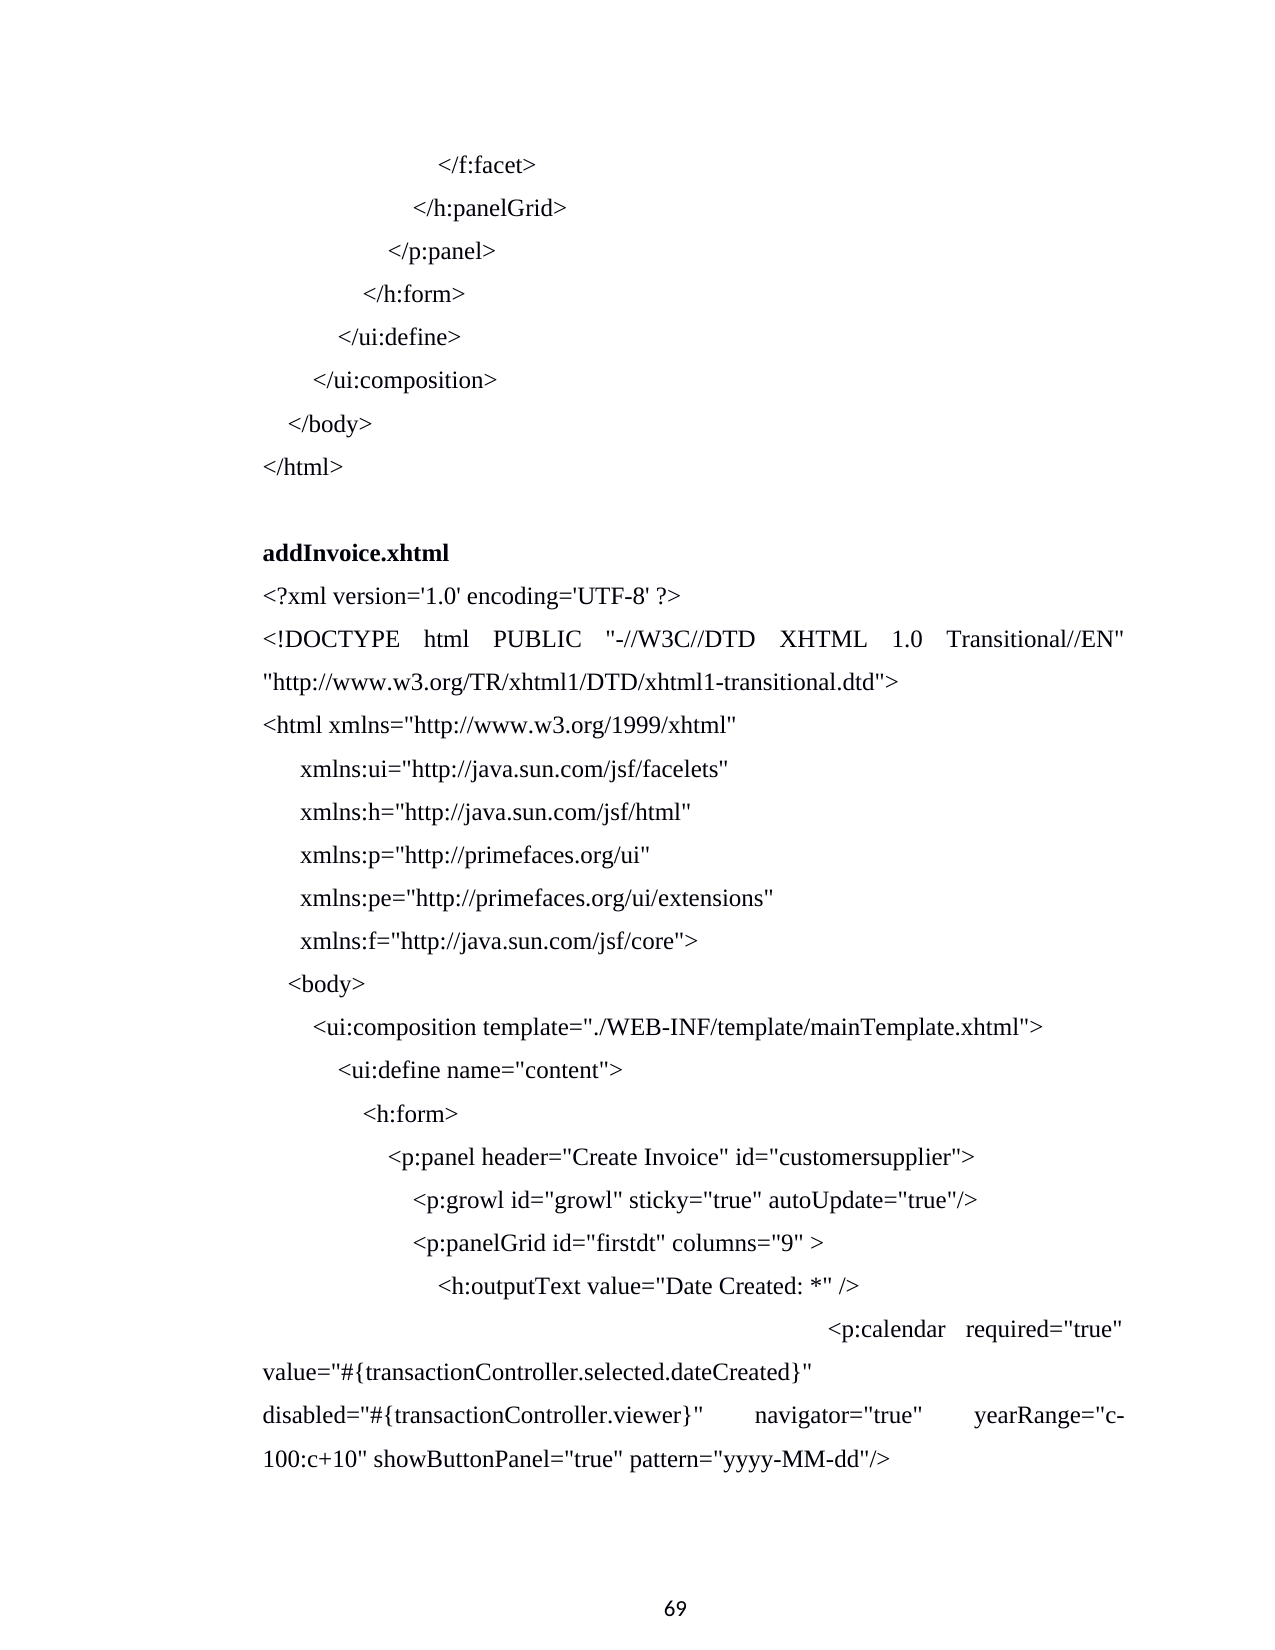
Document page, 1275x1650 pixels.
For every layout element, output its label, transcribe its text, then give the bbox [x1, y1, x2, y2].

list <ui:define name="content"> [262, 1056, 1125, 1084]
list <p:panelGrid id="firstdt" columns="9" > [262, 1228, 1125, 1257]
list </h:panelGrid> [262, 193, 1125, 222]
list xmlns:pe="http://primefaces.org/ui/extensions" [262, 883, 1125, 912]
list xmlns:p="http://primefaces.org/ui" [262, 840, 1125, 869]
list </ui:composition> [262, 366, 1125, 394]
list </ui:define> [262, 322, 1125, 351]
list xmlns:f="http://java.sun.com/jsf/core"> [262, 926, 1125, 955]
list <p:calendar required="true" value="#{transactionController.selected.dateCreated}" disabled="#{transactionController.viewer}" navigator="true" yearRange="c-100:c+10" showButtonPanel="true" pattern="yyyy-MM-dd"/> [262, 1314, 1125, 1472]
list <p:panel header="Create Invoice" id="customersupplier"> [262, 1142, 1125, 1171]
list <h:form> [262, 1099, 1125, 1127]
list <body> [262, 969, 1125, 998]
list <ui:composition template="./WEB-INF/template/mainTemplate.xhtml"> [262, 1012, 1125, 1041]
list <h:outputText value="Date Created: *" /> [262, 1271, 1125, 1300]
list </h:form> [262, 279, 1125, 308]
list <p:growl id="growl" sticky="true" autoUpdate="true"/> [262, 1185, 1125, 1214]
list </body> [262, 409, 1125, 437]
list xmlns:h="http://java.sun.com/jsf/html" [262, 797, 1125, 826]
list <!DOCTYPE html PUBLIC "-//W3C//DTD XHTML 1.0 Transitional//EN" "http://www.w3.org/TR/xhtml1/DTD/xhtml1-transitional.dtd"> [262, 624, 1125, 696]
list </p:panel> [262, 236, 1125, 265]
list xmlns:ui="http://java.sun.com/jsf/facelets" [262, 754, 1125, 782]
list addInvoice.xhtml [262, 538, 1125, 567]
list </f:facet> [262, 150, 1125, 179]
list <html xmlns="http://www.w3.org/1999/xhtml" [262, 711, 1125, 739]
list <?xml version='1.0' encoding='UTF-8' ?> [262, 581, 1125, 610]
list </html> [262, 452, 1125, 481]
